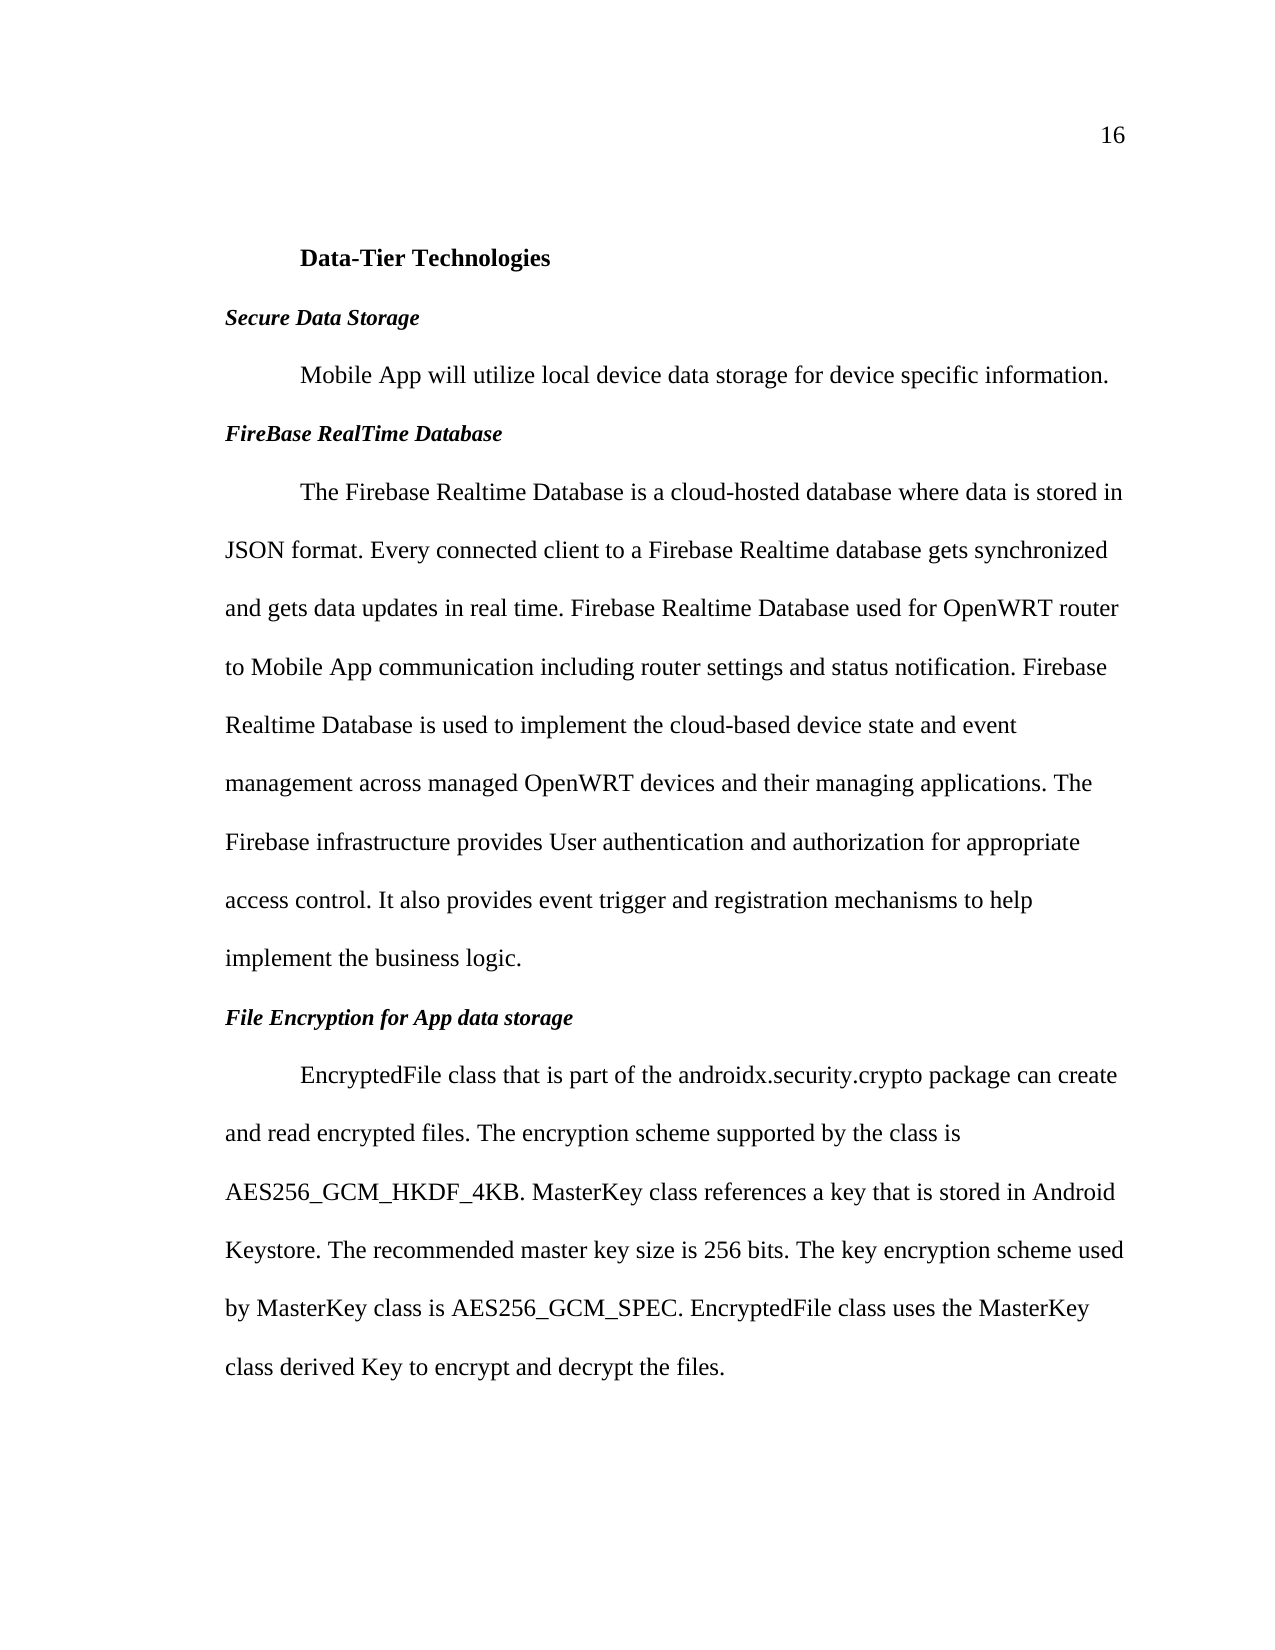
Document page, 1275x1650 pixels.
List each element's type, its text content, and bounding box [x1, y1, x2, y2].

text Mobile App will utilize local device data storage for device specific information. [225, 337, 1125, 395]
text EncryptedFile class that is part of the androidx.security.crypto package can create and read encrypted files. The encryption scheme supported by the class is AES256_GCM_HKDF_4KB. MasterKey class references a key that is stored in Android Keystore. The recommended master key size is 256 bits. The key encryption scheme used by MasterKey class is AES256_GCM_SPEC. EncryptedFile class uses the MasterKey class derived Key to encrypt and decrypt the files. [225, 1037, 1125, 1387]
subtitle Secure Data Storage [225, 278, 1125, 337]
subtitle File Encryption for App data storage [225, 978, 1125, 1037]
text The Firebase Realtime Database is a cloud-hosted database where data is stored in JSON format. Every connected client to a Firebase Realtime database gets synchronized and gets data updates in real time. Firebase Realtime Database used for OpenWRT router to Mobile App communication including router settings and status notification. Firebase Realtime Database is used to implement the cloud-based device state and event management across managed OpenWRT devices and their managing applications. The Firebase infrastructure provides User authentication and authorization for appropriate access control. It also provides event trigger and registration mechanisms to help implement the business logic. [225, 453, 1125, 978]
subtitle FireBase RealTime Database [225, 395, 1125, 453]
subtitle Data-Tier Technologies [225, 220, 1125, 278]
